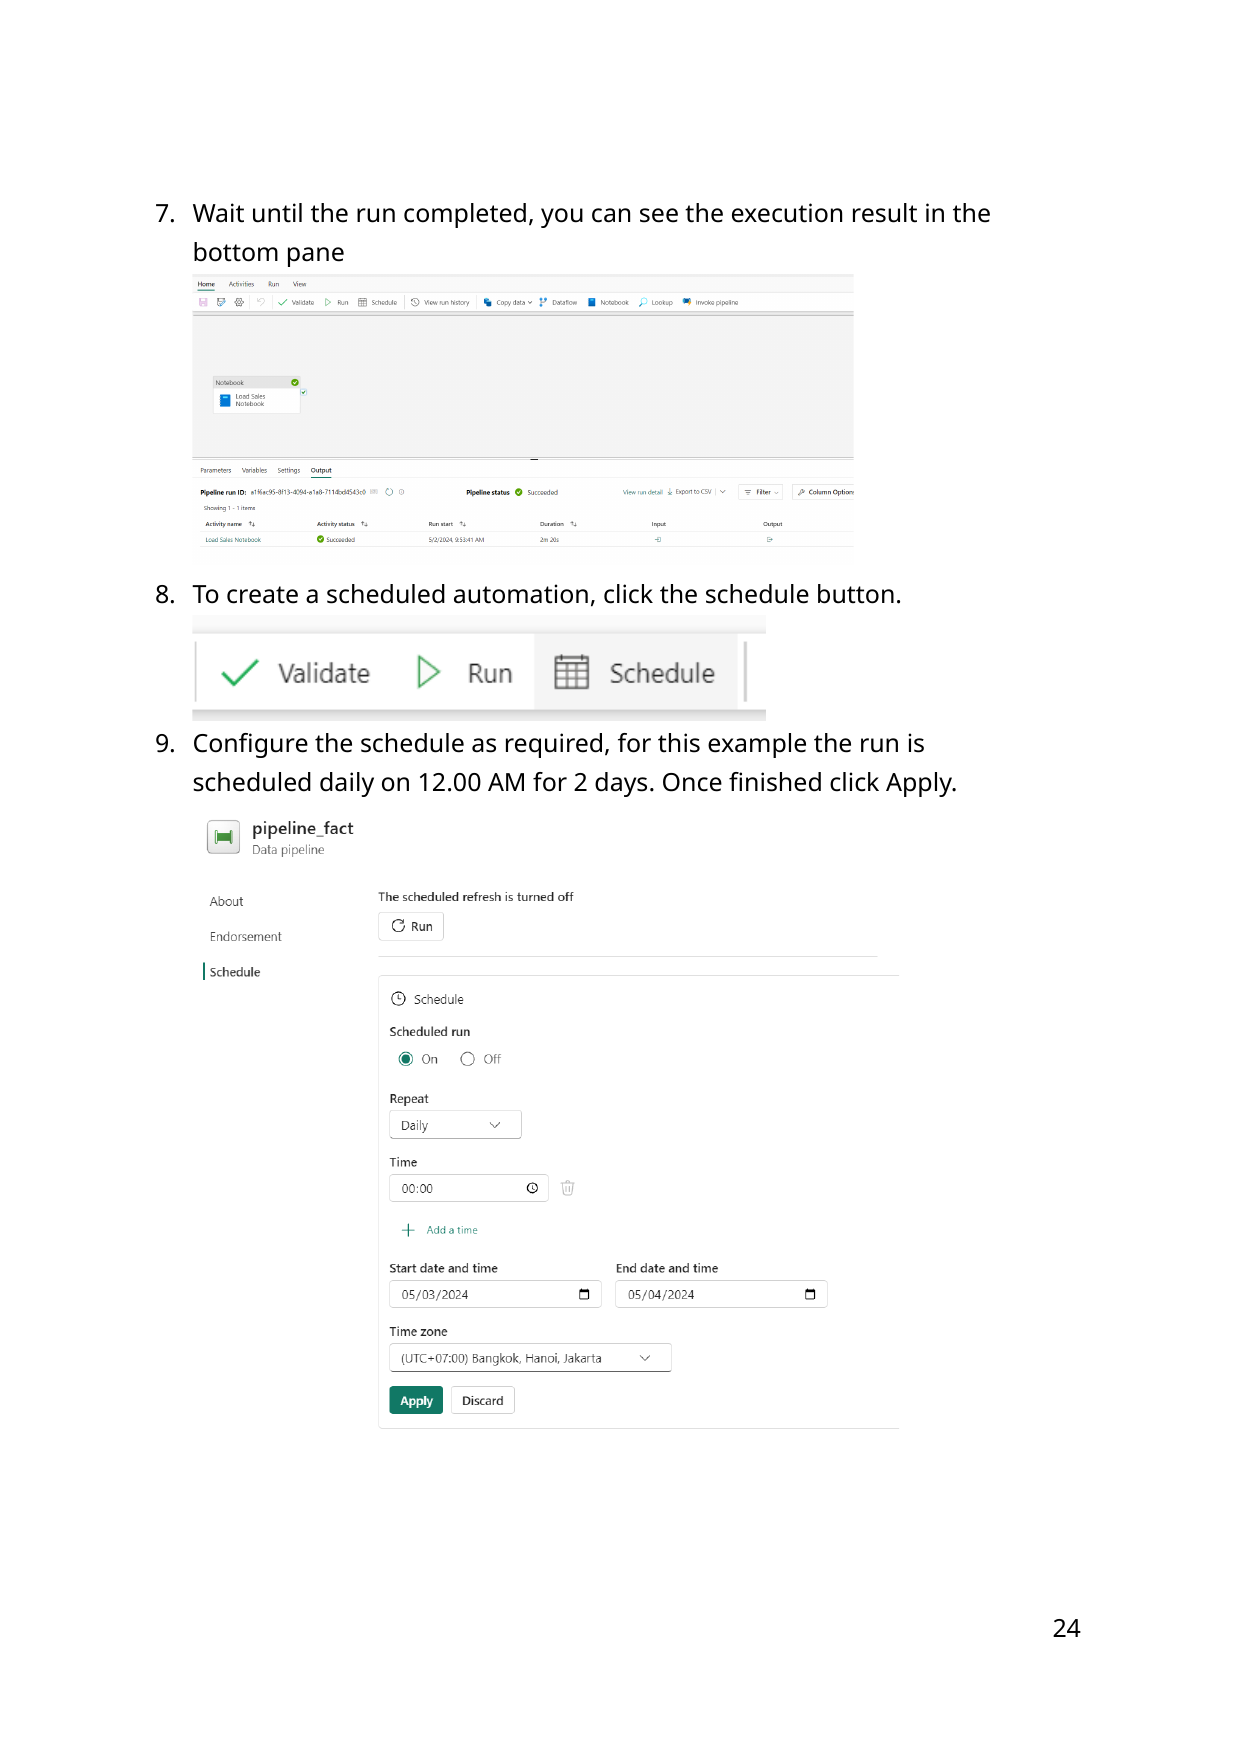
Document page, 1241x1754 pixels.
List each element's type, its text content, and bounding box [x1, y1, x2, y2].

picture [192, 615, 766, 721]
picture [192, 274, 854, 565]
picture [192, 803, 900, 1438]
